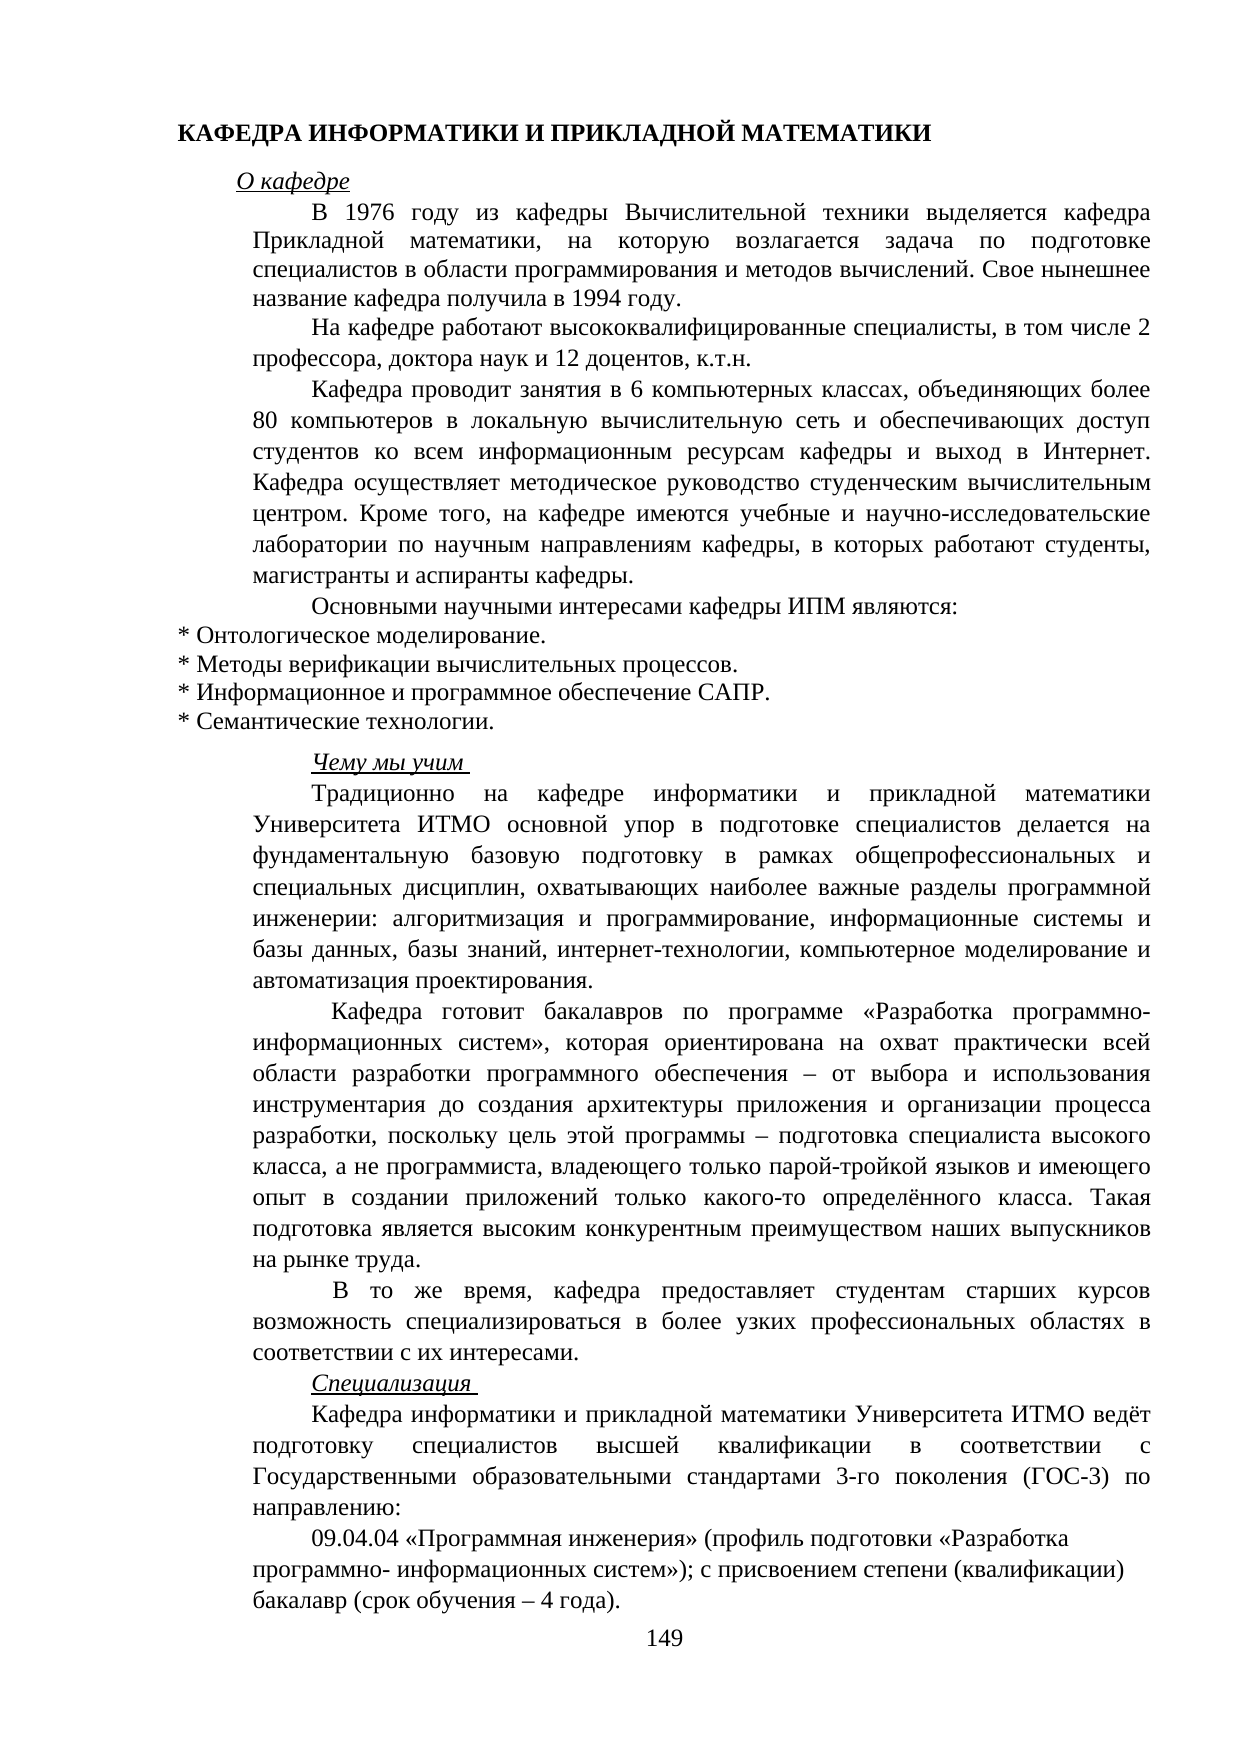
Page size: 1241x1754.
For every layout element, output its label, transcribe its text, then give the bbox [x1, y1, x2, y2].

text Традиционно на кафедре информатики и прикладной математики Университета ИТМО основной упор в подготовке специалистов делается на фундаментальную базовую подготовку в рамках общепрофессиональных и специальных дисциплин, охватывающих наиболее важные разделы программной инженерии: алгоритмизация и программирование, информационные системы и базы данных, базы знаний, интернет-технологии, компьютерное моделирование и автоматизация проектирования. [252, 778, 1152, 993]
text В то же время, кафедра предоставляет студентам старших курсов возможность специализироваться в более узких профессиональных областях в соответствии с их интересами. [252, 1275, 1152, 1366]
text Специализация [252, 1368, 1152, 1397]
text * Информационное и программное обеспечение САПР. [177, 677, 1152, 706]
text Кафедра проводит занятия в 6 компьютерных классах, объединяющих более 80 компьютеров в локальную вычислительную сеть и обеспечивающих доступ студентов ко всем информационным ресурсам кафедры и выход в Интернет. Кафедра осуществляет методическое руководство студенческим вычислительным центром. Кроме того, на кафедре имеются учебные и научно-исследовательские лаборатории по научным направлениям кафедры, в которых работают студенты, магистранты и аспиранты кафедры. [252, 374, 1152, 589]
text О кафедре [236, 166, 1152, 194]
text Чему мы учим [252, 747, 1152, 776]
text КАФЕДРА ИНФОРМАТИКИ И ПРИКЛАДНОЙ МАТЕМАТИКИ [177, 118, 1152, 147]
text Основными научными интересами кафедры ИПМ являются: [252, 591, 1152, 620]
text * Методы верификации вычислительных процессов. [177, 649, 1152, 677]
text Кафедра информатики и прикладной математики Университета ИТМО ведёт подготовку специалистов высшей квалификации в соответствии с Государственными образовательными стандартами 3-го поколения (ГОС-3) по направлению: [252, 1399, 1152, 1521]
text На кафедре работают высококвалифицированные специалисты, в том числе 2 профессора, доктора наук и 12 доцентов, к.т.н. [252, 312, 1152, 372]
text Кафедра готовит бакалавров по программе «Разработка программно-информационных систем», которая ориентирована на охват практически всей области разработки программного обеспечения – от выбора и использования инструментария до создания архитектуры приложения и организации процесса разработки, поскольку цель этой программы – подготовка специалиста высокого класса, а не программиста, владеющего только парой-тройкой языков и имеющего опыт в создании приложений только какого-то определённого класса. Такая подготовка является высоким конкурентным преимуществом наших выпускников на рынке труда. [252, 996, 1152, 1273]
text 09.04.04 «Программная инженерия» (профиль подготовки «Разработка программно- информационных систем»); с присвоением степени (квалификации) бакалавр (срок обучения – 4 года). [252, 1523, 1152, 1614]
text * Семантические технологии. [177, 706, 1152, 735]
text * Онтологическое моделирование. [177, 620, 1152, 649]
text В 1976 году из кафедры Вычислительной техники выделяется кафедра Прикладной математики, на которую возлагается задача по подготовке специалистов в области программирования и методов вычислений. Свое нынешнее название кафедра получила в 1994 году. [252, 197, 1152, 312]
